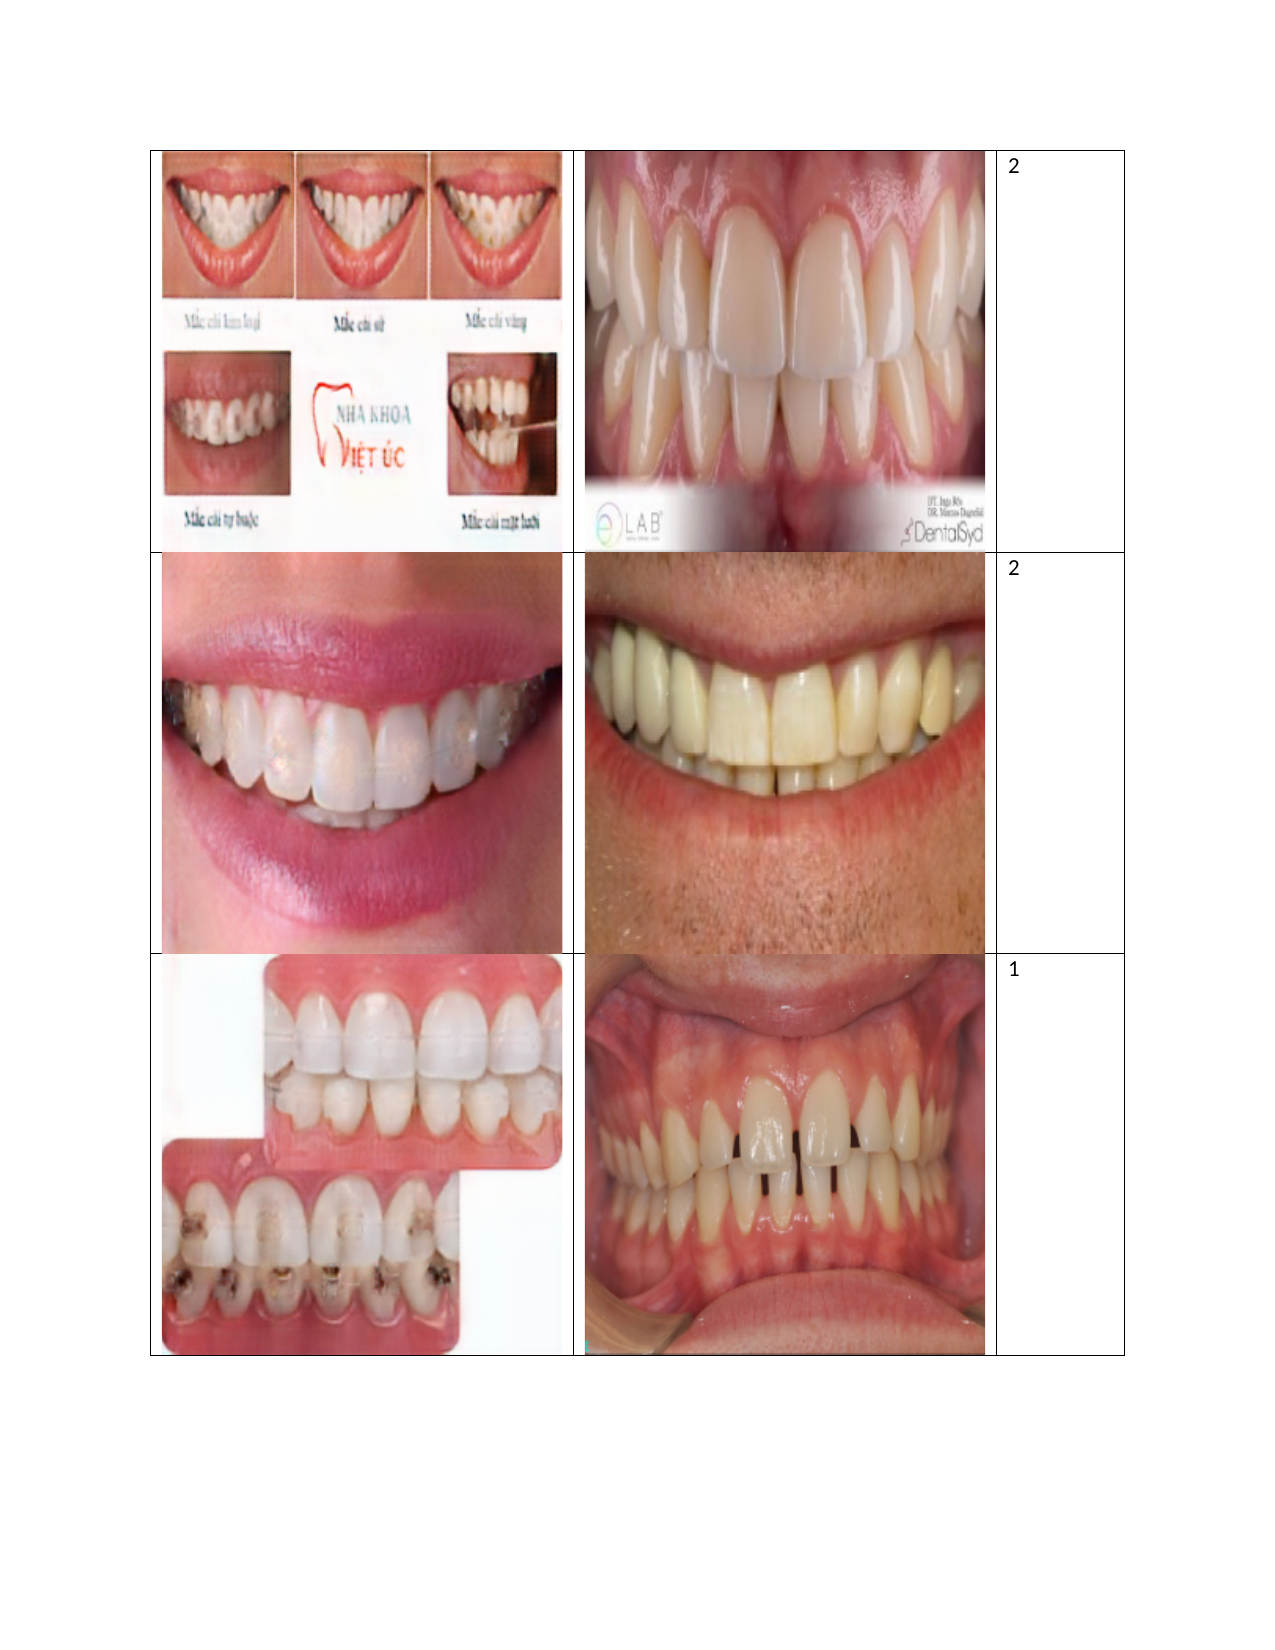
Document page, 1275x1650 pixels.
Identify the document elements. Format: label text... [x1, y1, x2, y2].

table_cell [151, 954, 161, 1355]
table_cell [151, 151, 161, 552]
table_cell [986, 151, 996, 552]
table_cell [574, 151, 584, 552]
table_cell 2 [997, 553, 1124, 953]
table_cell 1 [997, 954, 1124, 1355]
table_cell 2 [997, 151, 1124, 552]
table_cell [151, 553, 161, 953]
table_cell [563, 151, 573, 552]
table_cell [986, 954, 996, 1355]
table_cell [563, 553, 573, 953]
picture [584, 151, 986, 1355]
picture [161, 151, 563, 1355]
table_cell [574, 553, 584, 953]
table_cell [574, 954, 584, 1355]
table_cell [563, 954, 573, 1355]
table_cell [986, 553, 996, 953]
